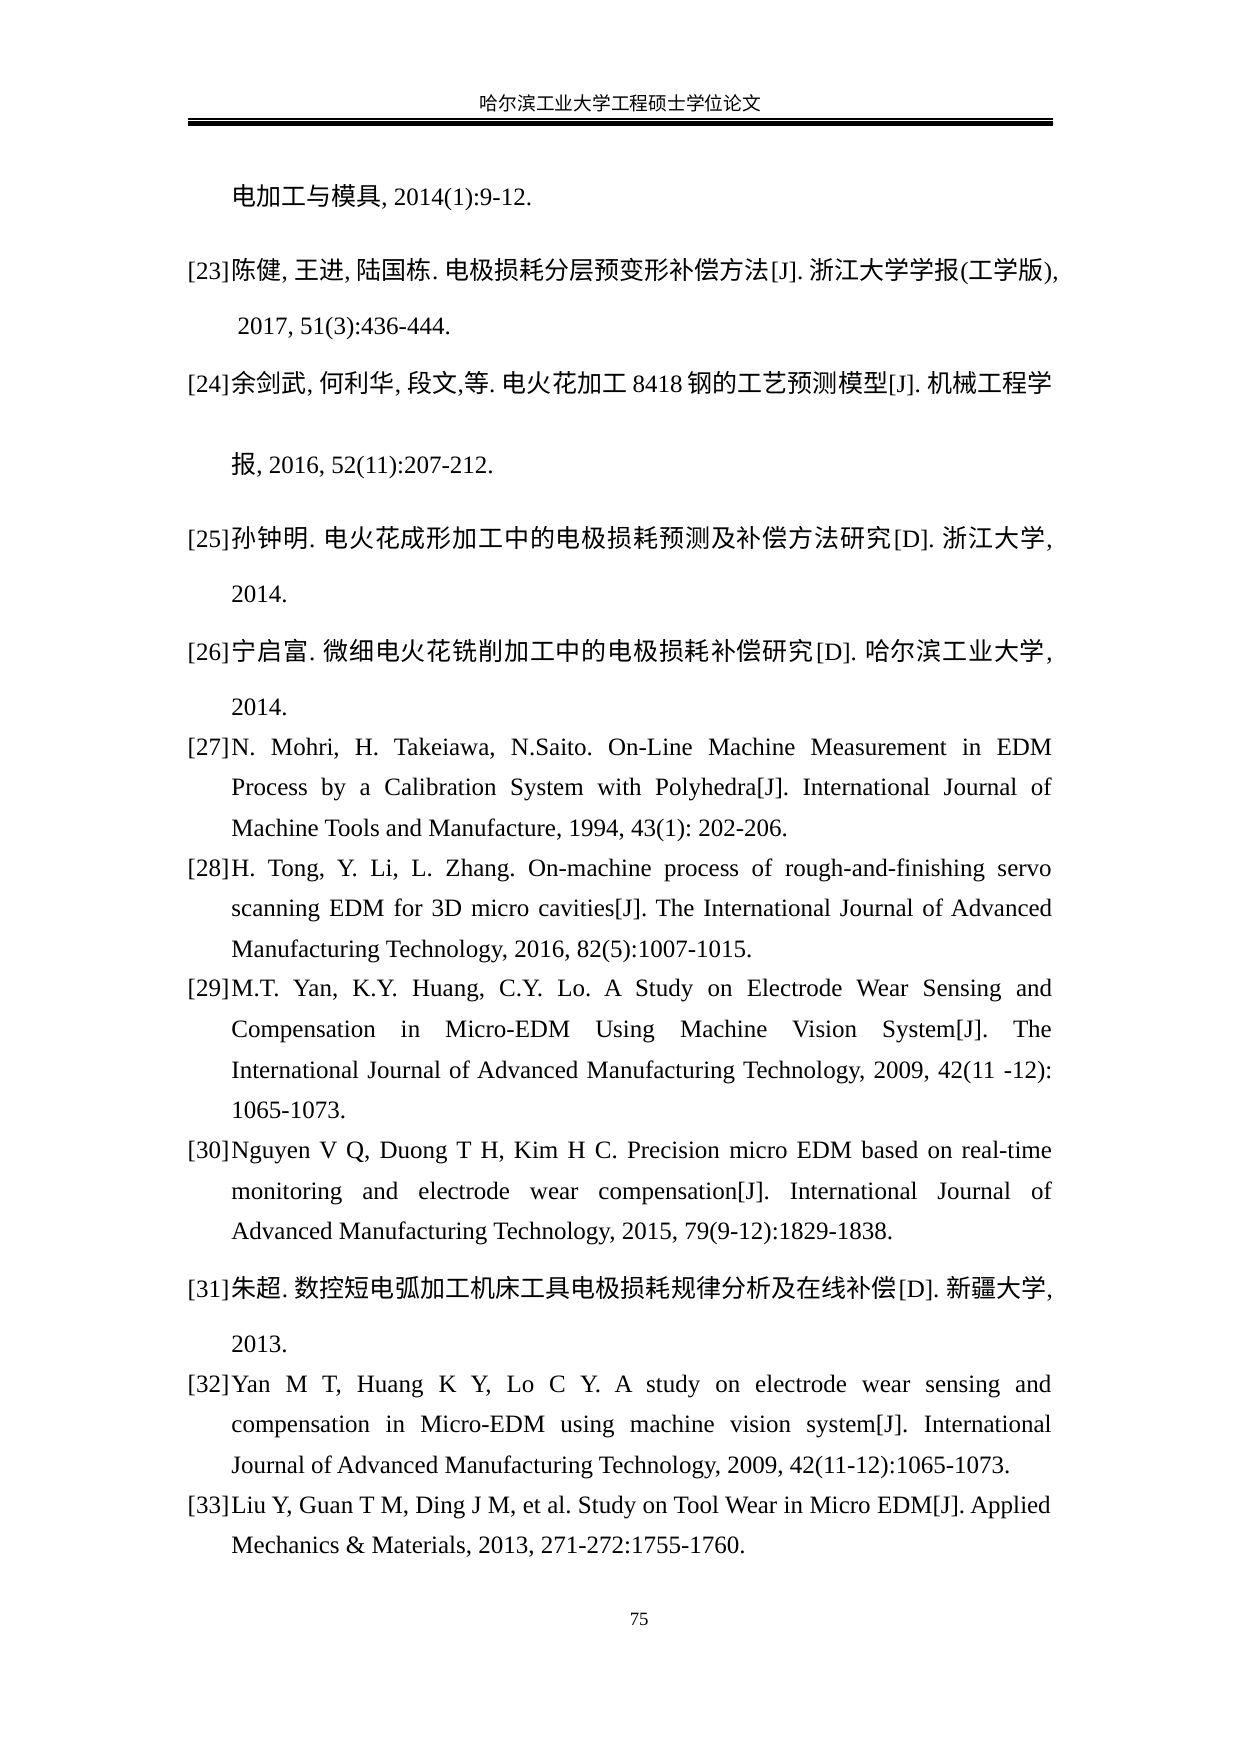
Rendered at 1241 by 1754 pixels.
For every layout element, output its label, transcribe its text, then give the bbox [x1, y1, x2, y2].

list Yan M T, Huang K Y, Lo C Y. A study on electrode wear sensing and compensation in Micro-EDM using machine vision system[J]. International Journal of Advanced Manufacturing Technology, 2009, 42(11-12):1065-1073. [187, 1367, 1053, 1481]
list Liu Y, Guan T M, Ding J M, et al. Study on Tool Wear in Micro EDM[J]. Applied Mechanics & Materials, 2013, 271-272:1755-1760. [187, 1488, 1053, 1561]
list Nguyen V Q, Duong T H, Kim H C. Precision micro EDM based on real-time monitoring and electrode wear compensation[J]. International Journal of Advanced Manufacturing Technology, 2015, 79(9-12):1829-1838. [187, 1133, 1053, 1247]
list 余剑武, 何利华, 段文,等. 电火花加工8418钢的工艺预测模型[J]. 机械工程学报, 2016, 52(11):207-212. [187, 349, 1053, 495]
list M.T. Yan, K.Y. Huang, C.Y. Lo. A Study on Electrode Wear Sensing and Compensation in Micro-EDM Using Machine Vision System[J]. The International Journal of Advanced Manufacturing Technology, 2009, 42(11 -12): 1065-1073. [187, 972, 1053, 1126]
list 陈健, 王进, 陆国栋. 电极损耗分层预变形补偿方法[J]. 浙江大学学报(工学版), 2017, 51(3):436-444. [187, 236, 1053, 342]
list 孙钟明. 电火花成形加工中的电极损耗预测及补偿方法研究[D]. 浙江大学, 2014. [187, 504, 1053, 610]
list 宁启富. 微细电火花铣削加工中的电极损耗补偿研究[D]. 哈尔滨工业大学, 2014. [187, 617, 1053, 723]
list 朱超. 数控短电弧加工机床工具电极损耗规律分析及在线补偿[D]. 新疆大学, 2013. [187, 1254, 1053, 1360]
list H. Tong, Y. Li, L. Zhang. On-machine process of rough-and-finishing servo scanning EDM for 3D micro cavities[J]. The International Journal of Advanced Manufacturing Technology, 2016, 82(5):1007-1015. [187, 851, 1053, 964]
list N. Mohri, H. Takeiawa, N.Saito. On-Line Machine Measurement in EDM Process by a Calibration System with Polyhedra[J]. International Journal of Machine Tools and Manufacture, 1994, 43(1): 202-206. [187, 730, 1053, 843]
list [187, 162, 1053, 227]
